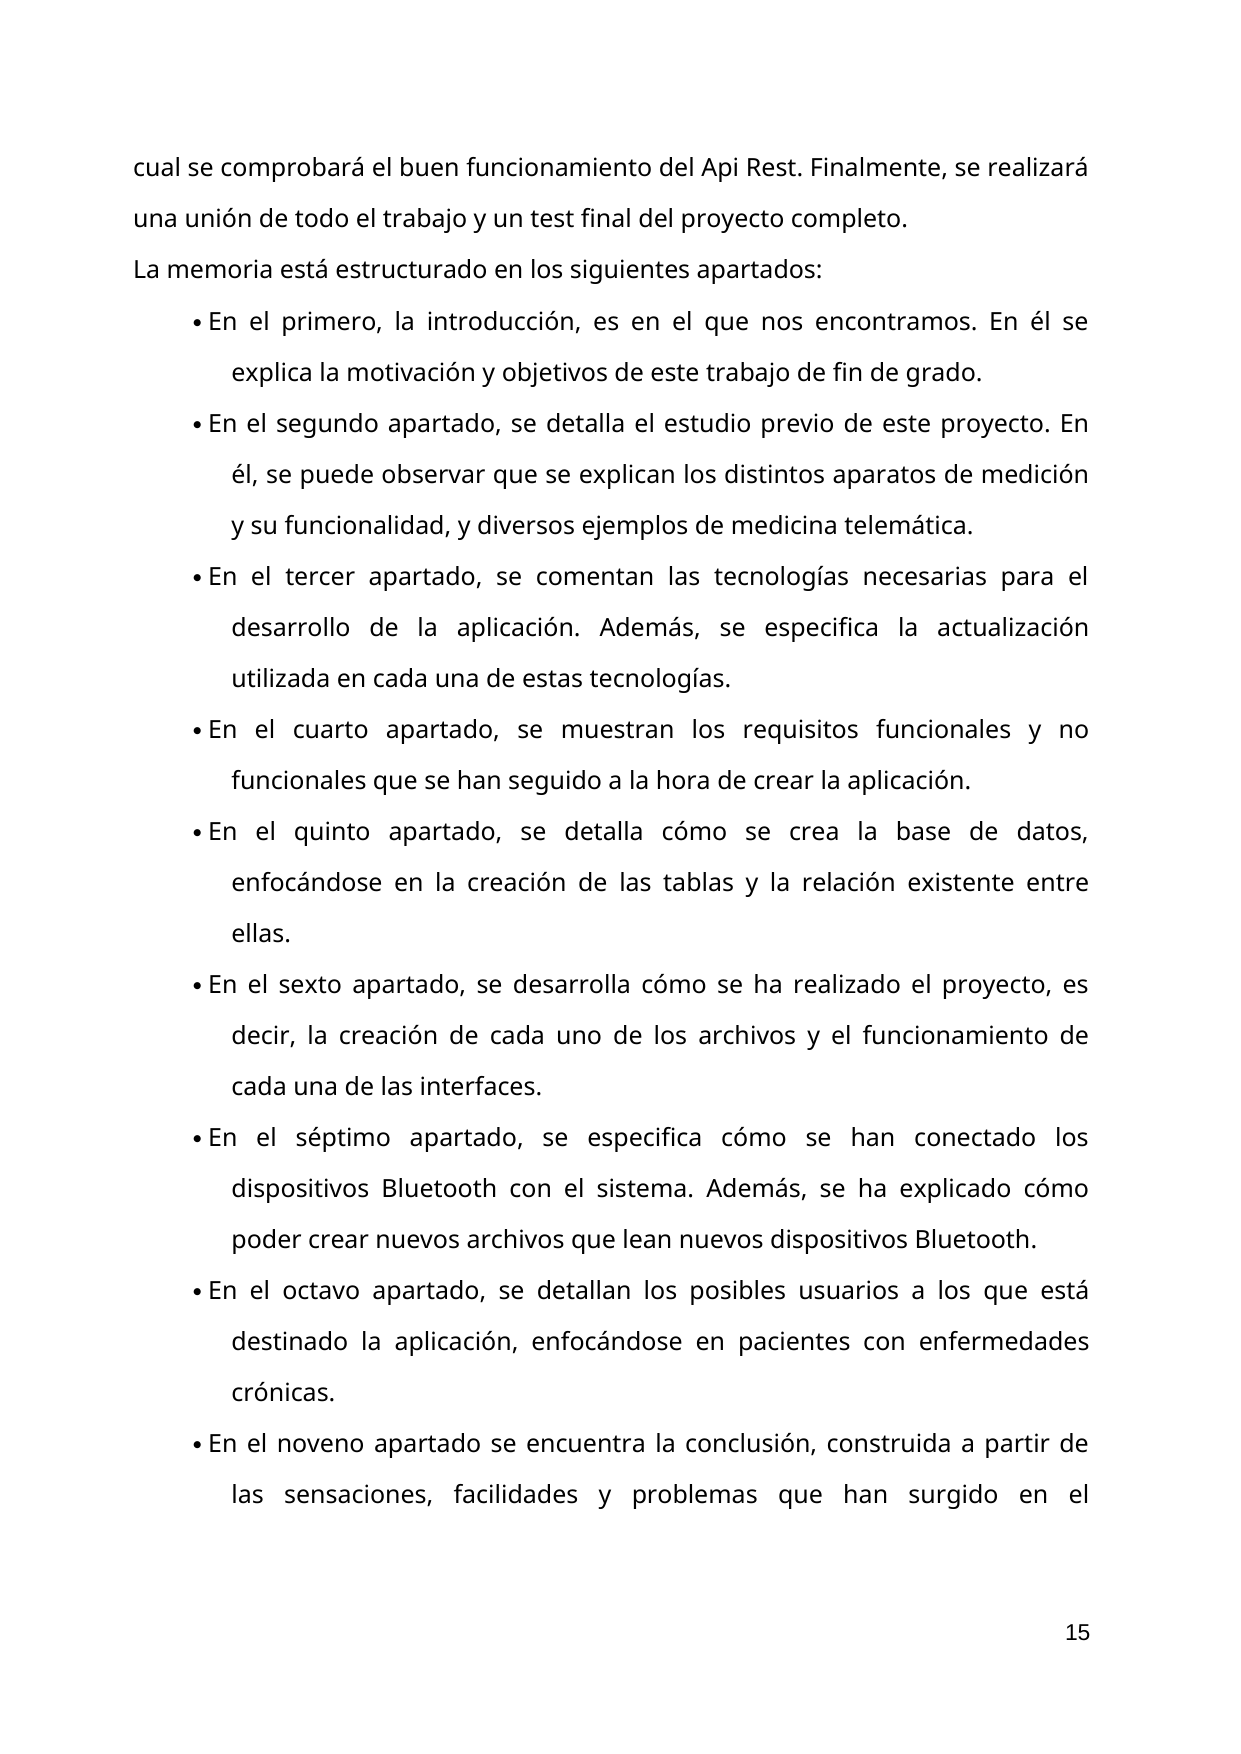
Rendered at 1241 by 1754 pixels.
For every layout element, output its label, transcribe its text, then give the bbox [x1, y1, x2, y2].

list En el tercer apartado, se comentan las tecnologías necesarias para el desarrollo de la aplicación. Además, se especifica la actualización utilizada en cada una de estas tecnologías. [194, 558, 1090, 694]
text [133, 150, 1090, 235]
list En el primero, la introducción, es en el que nos encontramos. En él se explica la motivación y objetivos de este trabajo de fin de grado. [194, 303, 1090, 388]
list En el sexto apartado, se desarrolla cómo se ha realizado el proyecto, es decir, la creación de cada uno de los archivos y el funcionamiento de cada una de las interfaces. [194, 967, 1090, 1103]
list En el cuarto apartado, se muestran los requisitos funcionales y no funcionales que se han seguido a la hora de crear la aplicación. [194, 711, 1090, 797]
list En el octavo apartado, se detallan los posibles usuarios a los que está destinado la aplicación, enfocándose en pacientes con enfermedades crónicas. [194, 1273, 1090, 1409]
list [194, 1426, 1090, 1511]
list En el séptimo apartado, se especifica cómo se han conectado los dispositivos Bluetooth con el sistema. Además, se ha explicado cómo poder crear nuevos archivos que lean nuevos dispositivos Bluetooth. [194, 1120, 1090, 1256]
text La memoria está estructurado en los siguientes apartados: [133, 252, 1090, 286]
list En el quinto apartado, se detalla cómo se crea la base de datos, enfocándose en la creación de las tablas y la relación existente entre ellas. [194, 813, 1090, 950]
list En el segundo apartado, se detalla el estudio previo de este proyecto. En él, se puede observar que se explican los distintos aparatos de medición y su funcionalidad, y diversos ejemplos de medicina telemática. [194, 405, 1090, 541]
